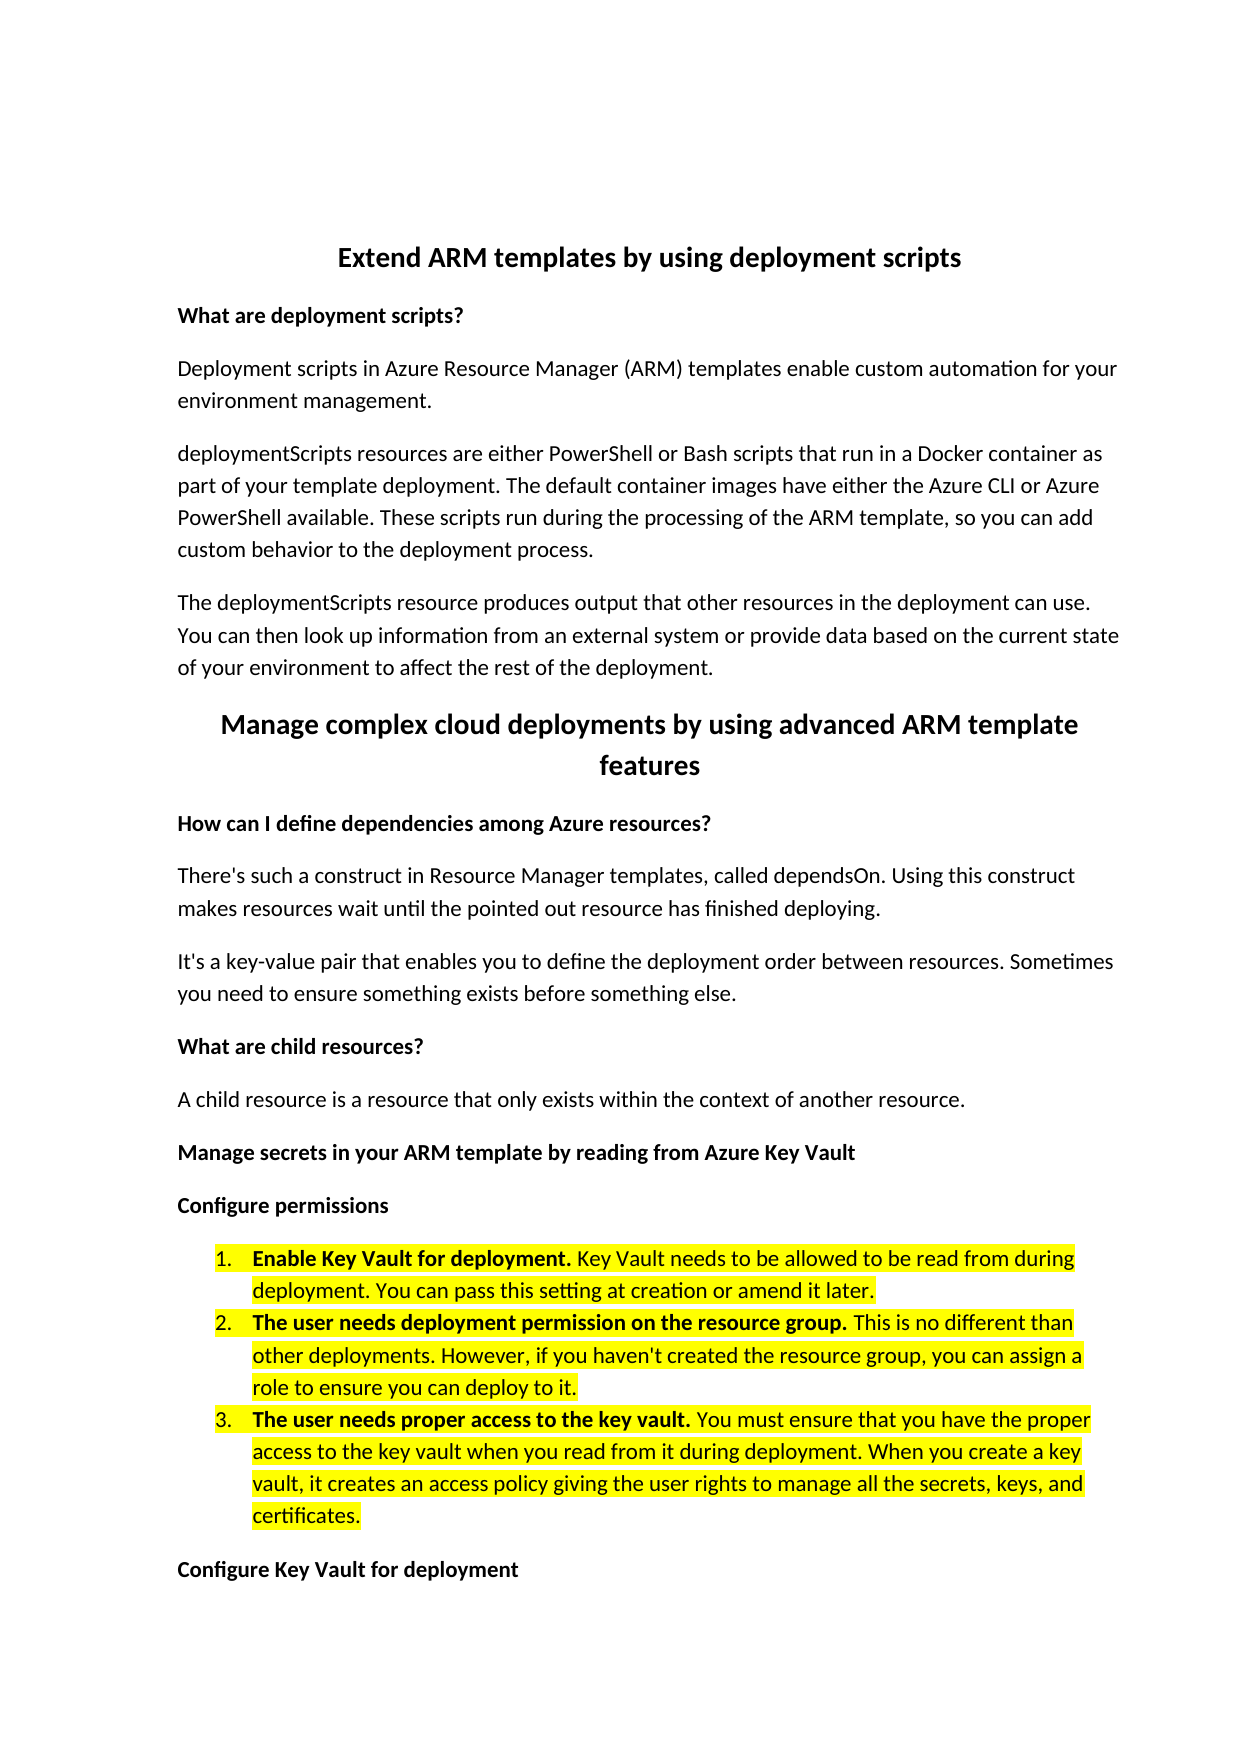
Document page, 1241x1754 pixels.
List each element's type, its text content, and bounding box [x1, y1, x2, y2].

text Extend ARM templates by using deployment scripts [177, 239, 1122, 274]
list The user needs deployment permission on the resource group. This is no different than other deployments. However, if you haven't created the resource group, you can assign a role to ensure you can deploy to it. [215, 1308, 1122, 1401]
list Enable Key Vault for deployment. Key Vault needs to be allowed to be read from during deployment. You can pass this setting at creation or amend it later. [215, 1244, 1122, 1304]
text How can I define dependencies among Azure resources? [177, 809, 1122, 837]
text The deploymentScripts resource produces output that other resources in the deployment can use. You can then look up information from an external system or provide data based on the current state of your environment to affect the rest of the deployment. [177, 588, 1122, 681]
list The user needs proper access to the key vault. You must ensure that you have the proper access to the key vault when you read from it during deployment. When you create a key vault, it creates an access policy giving the user rights to manage all the secrets, keys, and certificates. [215, 1405, 1122, 1530]
text There's such a construct in Resource Manager templates, called dependsOn. Using this construct makes resources wait until the pointed out resource has finished deploying. [177, 862, 1122, 922]
text It's a key-value pair that enables you to define the deployment order between resources. Sometimes you need to ensure something exists before something else. [177, 947, 1122, 1007]
text Configure Key Vault for deployment [177, 1555, 1122, 1583]
text Deployment scripts in Azure Resource Manager (ARM) templates enable custom automation for your environment management. [177, 354, 1122, 414]
text What are child resources? [177, 1032, 1122, 1060]
text Manage secrets in your ARM template by reading from Azure Key Vault [177, 1138, 1122, 1166]
text deploymentScripts resources are either PowerShell or Bash scripts that run in a Docker container as part of your template deployment. The default container images have either the Azure CLI or Azure PowerShell available. These scripts run during the processing of the ARM template, so you can add custom behavior to the deployment process. [177, 439, 1122, 563]
text Manage complex cloud deployments by using advanced ARM template features [177, 706, 1122, 782]
text A child resource is a resource that only exists within the context of another resource. [177, 1085, 1122, 1113]
text What are deployment scripts? [177, 301, 1122, 329]
text Configure permissions [177, 1191, 1122, 1219]
